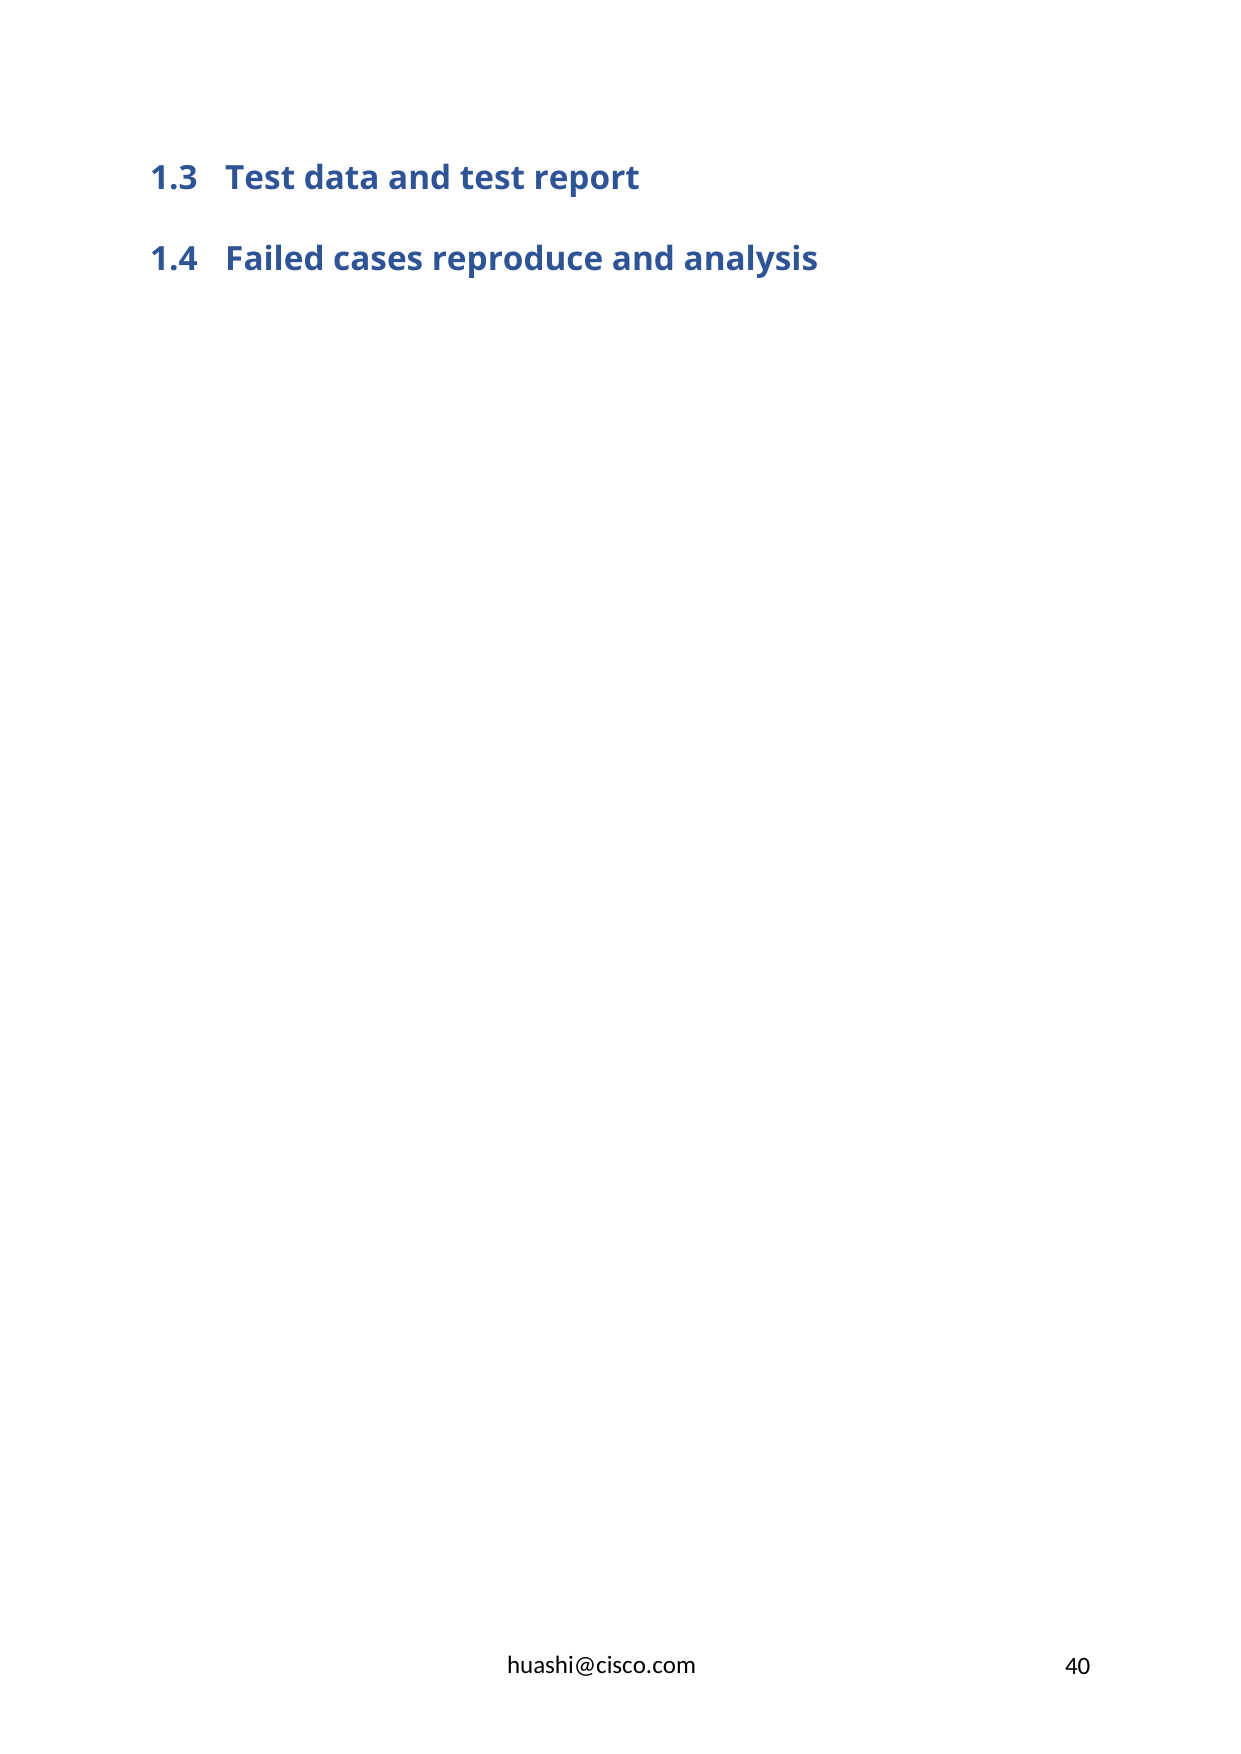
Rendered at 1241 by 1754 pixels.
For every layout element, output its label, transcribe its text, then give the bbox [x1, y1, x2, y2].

subtitle Test data and test report [150, 154, 1090, 199]
subtitle Failed cases reproduce and analysis [150, 234, 1090, 280]
